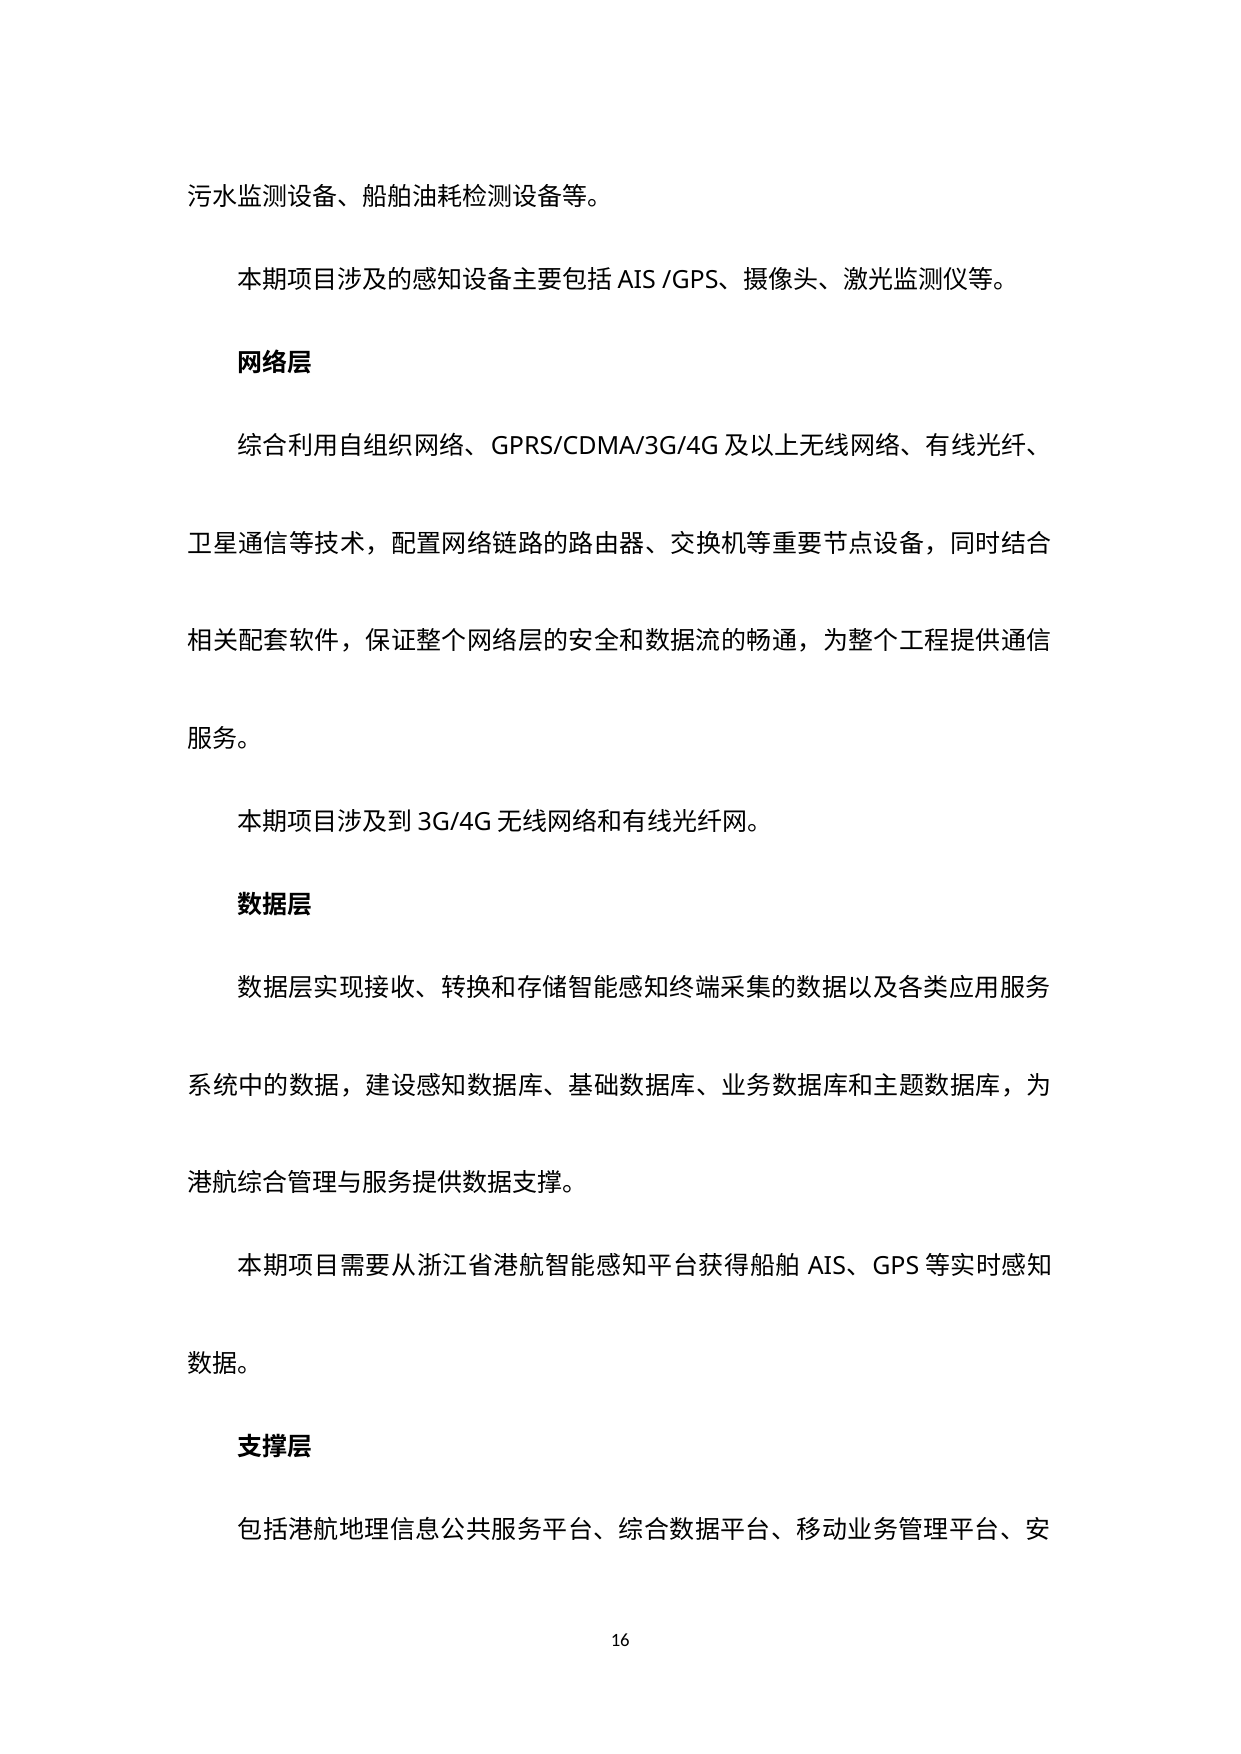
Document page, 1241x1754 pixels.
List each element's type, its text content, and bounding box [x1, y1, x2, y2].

text 数据层实现接收、转换和存储智能感知终端采集的数据以及各类应用服务系统中的数据，建设感知数据库、基础数据库、业务数据库和主题数据库，为港航综合管理与服务提供数据支撑。 [187, 953, 1053, 1213]
text 综合利用自组织网络、GPRS/CDMA/3G/4G及以上无线网络、有线光纤、卫星通信等技术，配置网络链路的路由器、交换机等重要节点设备，同时结合相关配套软件，保证整个网络层的安全和数据流的畅通，为整个工程提供通信服务。 [187, 411, 1053, 769]
text 本期项目需要从浙江省港航智能感知平台获得船舶AIS、GPS等实时感知数据。 [187, 1231, 1053, 1394]
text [187, 1495, 1053, 1560]
text 支撑层 [187, 1412, 1053, 1477]
text 网络层 [187, 328, 1053, 393]
text 本期项目涉及的感知设备主要包括AIS /GPS、摄像头、激光监测仪等。 [187, 245, 1053, 310]
text 数据层 [187, 870, 1053, 935]
text 本期项目涉及到3G/4G无线网络和有线光纤网。 [187, 787, 1053, 852]
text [187, 162, 1053, 227]
